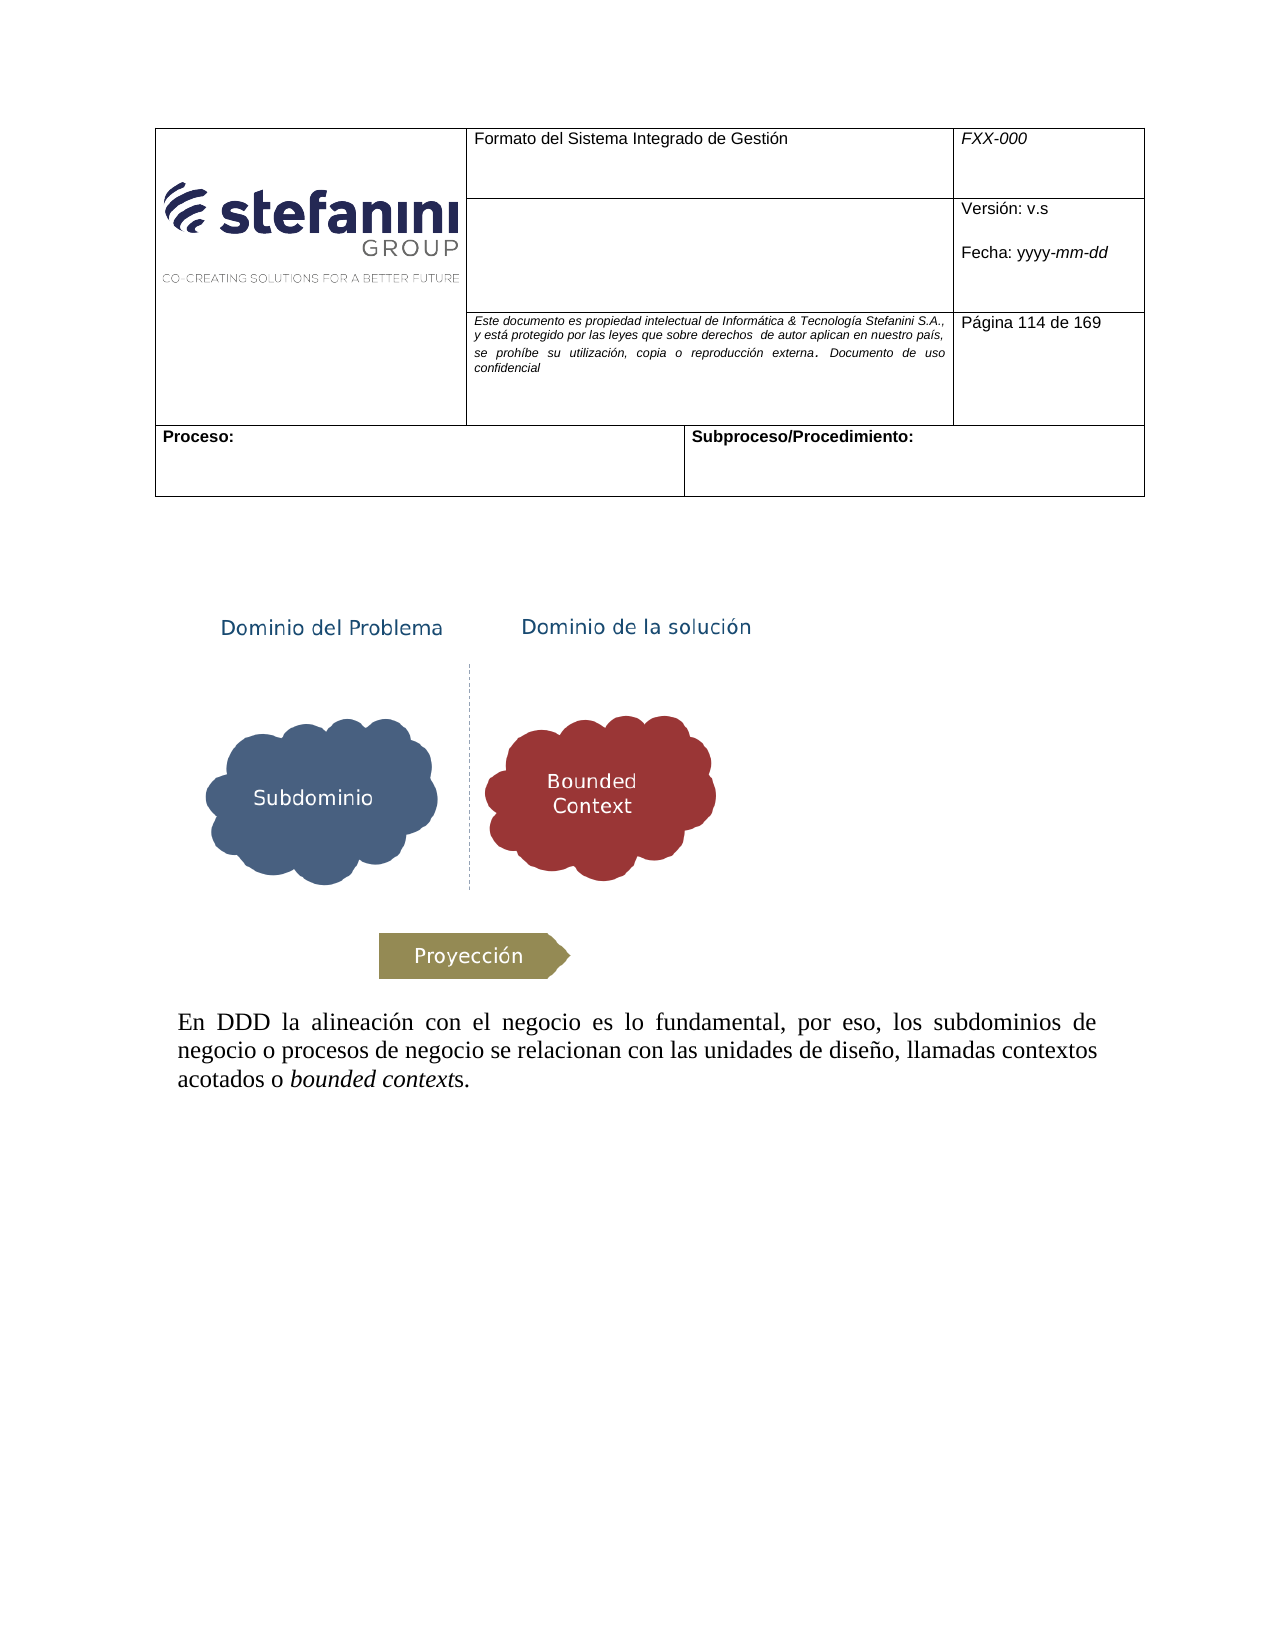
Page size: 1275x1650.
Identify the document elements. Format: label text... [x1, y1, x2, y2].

text En DDD la alineación con el negocio es lo fundamental, por eso, los subdominios de negocio o procesos de negocio se relacionan con las unidades de diseño, llamadas contextos acotados o bounded contexts. [177, 1007, 1098, 1093]
picture [162, 182, 460, 286]
picture [196, 599, 752, 995]
